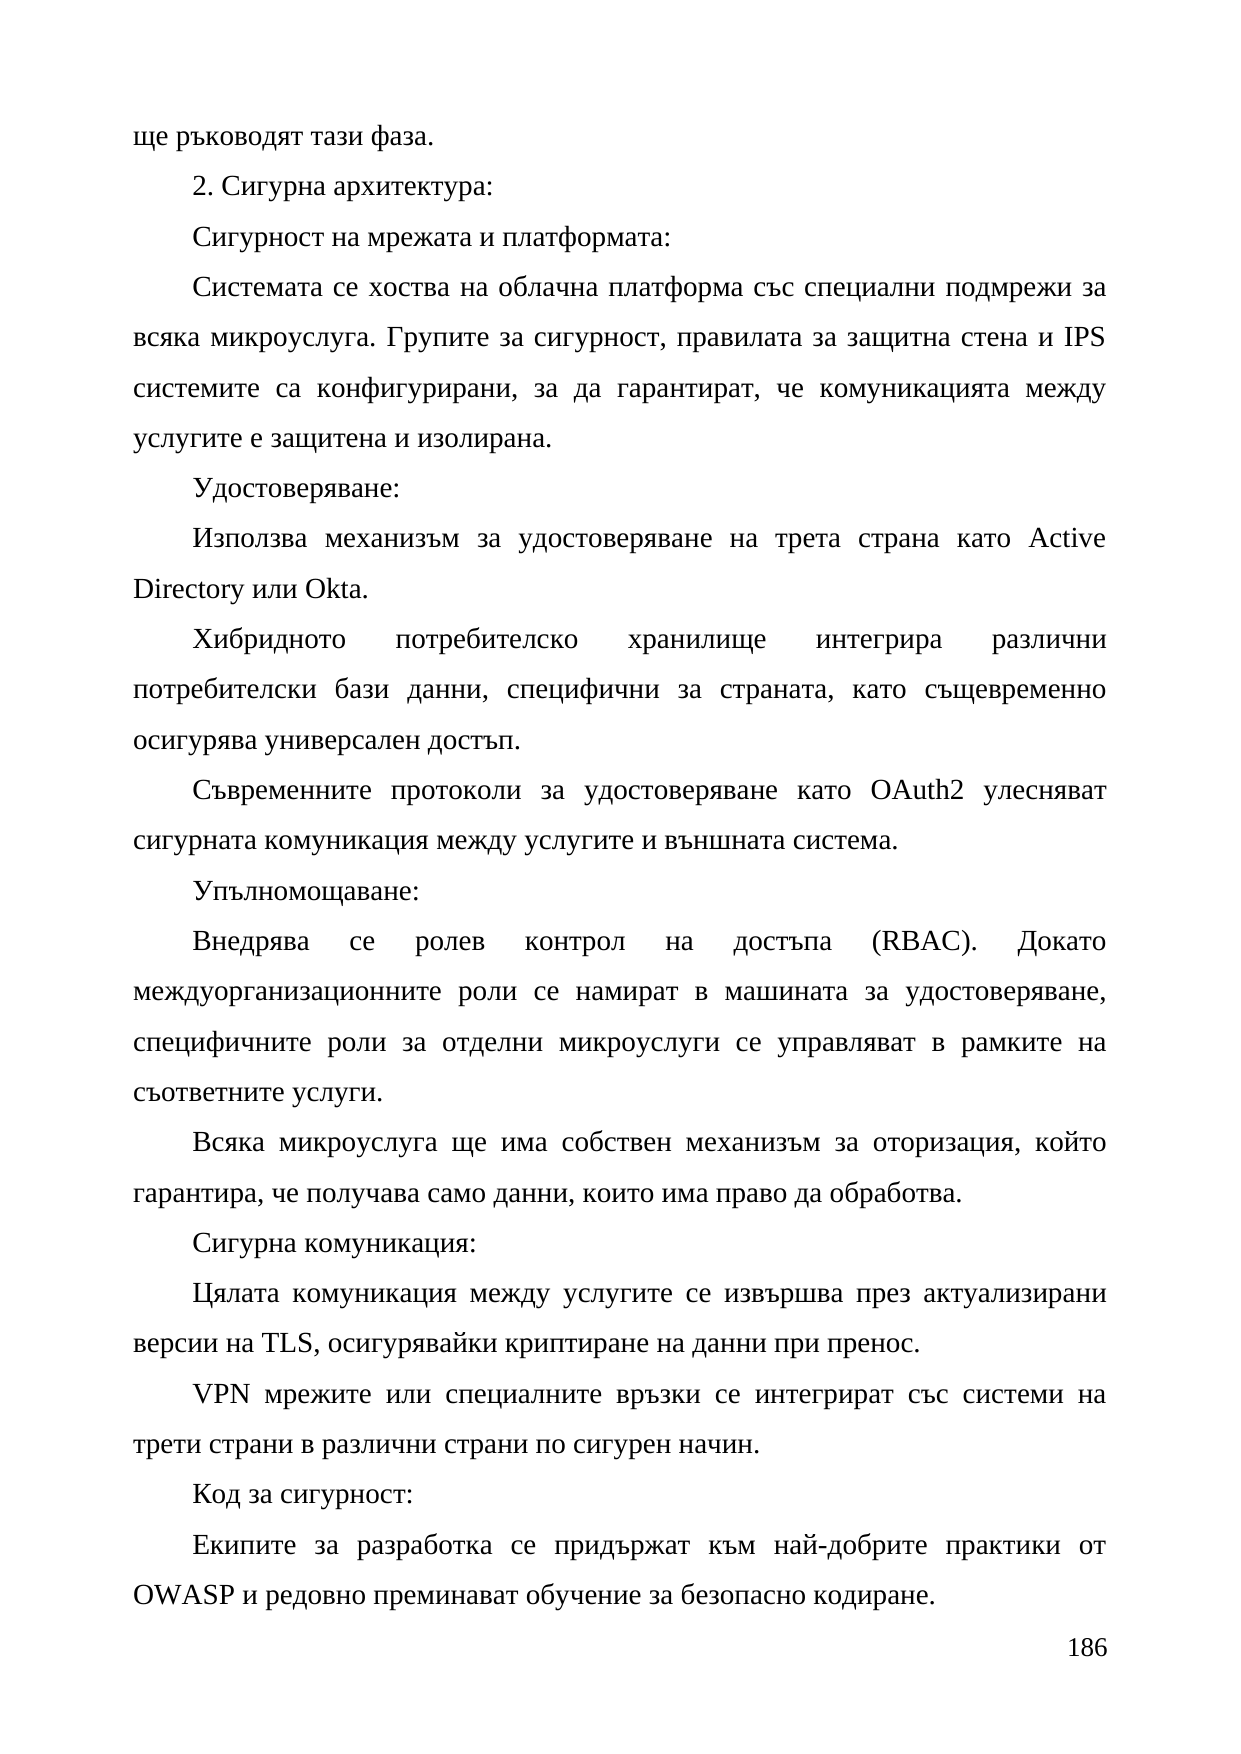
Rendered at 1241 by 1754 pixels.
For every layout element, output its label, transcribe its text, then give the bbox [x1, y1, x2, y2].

text VPN мрежите или специалните връзки се интегрират със системи на трети страни в различни страни по сигурен начин. [133, 1376, 1107, 1460]
text Код за сигурност: [133, 1477, 1107, 1510]
text Съвременните протоколи за удостоверяване като OAuth2 улесняват сигурната комуникация между услугите и външната система. [133, 772, 1107, 856]
text Системата се хоства на облачна платформа със специални подмрежи за всяка микроуслуга. Групите за сигурност, правилата за защитна стена и IPS системите са конфигурирани, за да гарантират, че комуникацията между услугите е защитена и изолирана. [133, 269, 1107, 453]
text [133, 118, 1107, 152]
text Сигурност на мрежата и платформата: [133, 219, 1107, 252]
text Внедрява се ролев контрол на достъпа (RBAC). Докато междуорганизационните роли се намират в машината за удостоверяване, специфичните роли за отделни микроуслуги се управляват в рамките на съответните услуги. [133, 923, 1107, 1108]
text Сигурна комуникация: [133, 1225, 1107, 1258]
text Удостоверяване: [133, 470, 1107, 504]
text Хибридното потребителско хранилище интегрира различни потребителски бази данни, специфични за страната, като същевременно осигурява универсален достъп. [133, 621, 1107, 755]
text Цялата комуникация между услугите се извършва през актуализирани версии на TLS, осигурявайки криптиране на данни при пренос. [133, 1275, 1107, 1359]
text Използва механизъм за удостоверяване на трета страна като Active Directory или Okta. [133, 521, 1107, 604]
text Екипите за разработка се придържат към най-добрите практики от OWASP и редовно преминават обучение за безопасно кодиране. [133, 1527, 1107, 1611]
text Упълномощаване: [133, 873, 1107, 906]
text 2. Сигурна архитектура: [133, 168, 1107, 202]
text Всяка микроуслуга ще има собствен механизъм за оторизация, който гарантира, че получава само данни, които има право да обработва. [133, 1124, 1107, 1208]
